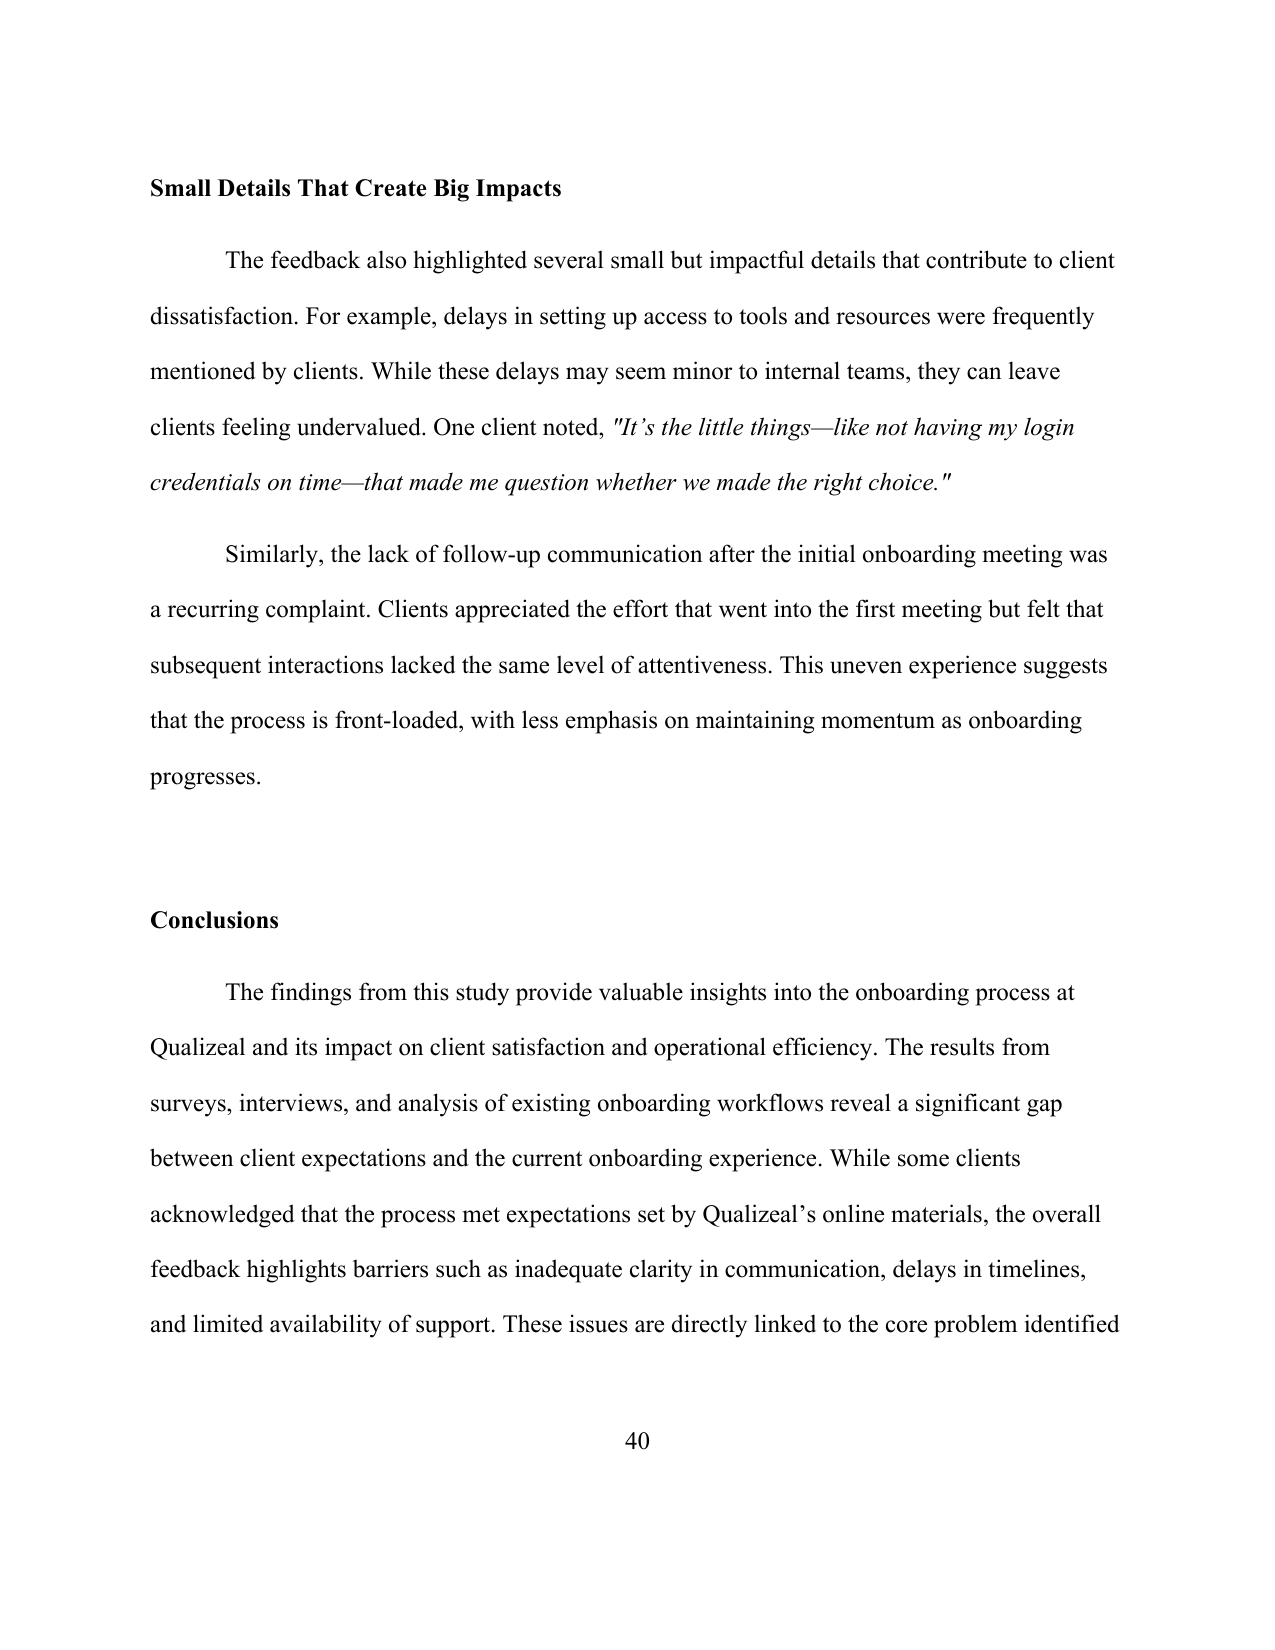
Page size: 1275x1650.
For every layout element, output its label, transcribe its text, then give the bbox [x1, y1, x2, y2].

text The feedback also highlighted several small but impactful details that contribute to client dissatisfaction. For example, delays in setting up access to tools and resources were frequently mentioned by clients. While these delays may seem minor to internal teams, they can leave clients feeling undervalued. One client noted, "It’s the little things—like not having my login credentials on time—that made me question whether we made the right choice." [150, 246, 1125, 496]
text Small Details That Create Big Impacts [150, 174, 1125, 202]
text Similarly, the lack of follow-up communication after the initial onboarding meeting was a recurring complaint. Clients appreciated the effort that went into the first meeting but felt that subsequent interactions lacked the same level of attentiveness. This uneven experience suggests that the process is front-loaded, with less emphasis on maintaining momentum as onboarding progresses. [150, 540, 1125, 789]
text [150, 978, 1125, 1338]
text Conclusions [150, 906, 1125, 934]
